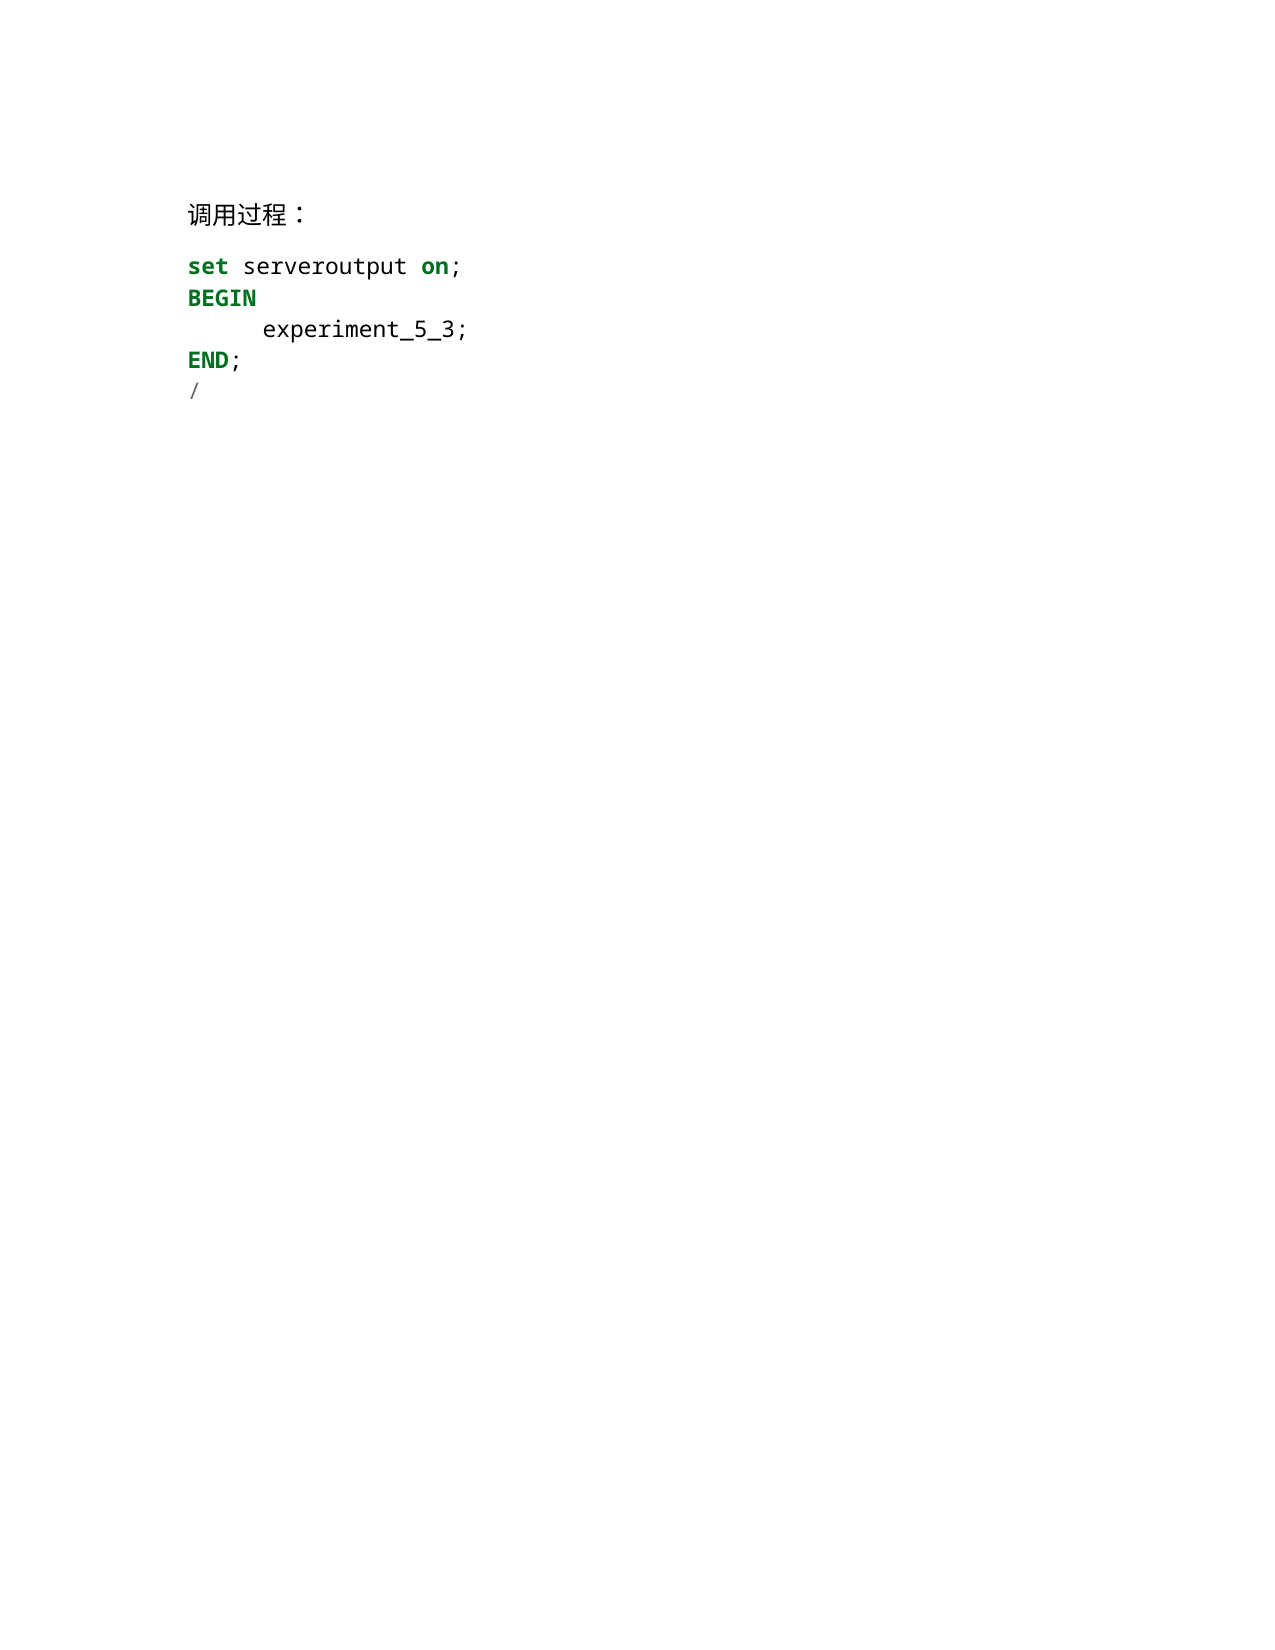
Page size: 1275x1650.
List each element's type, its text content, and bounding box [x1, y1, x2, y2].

text 调用过程： [187, 197, 1087, 232]
text set serveroutput on; BEGIN experiment_5_3; END; / [187, 250, 1087, 407]
